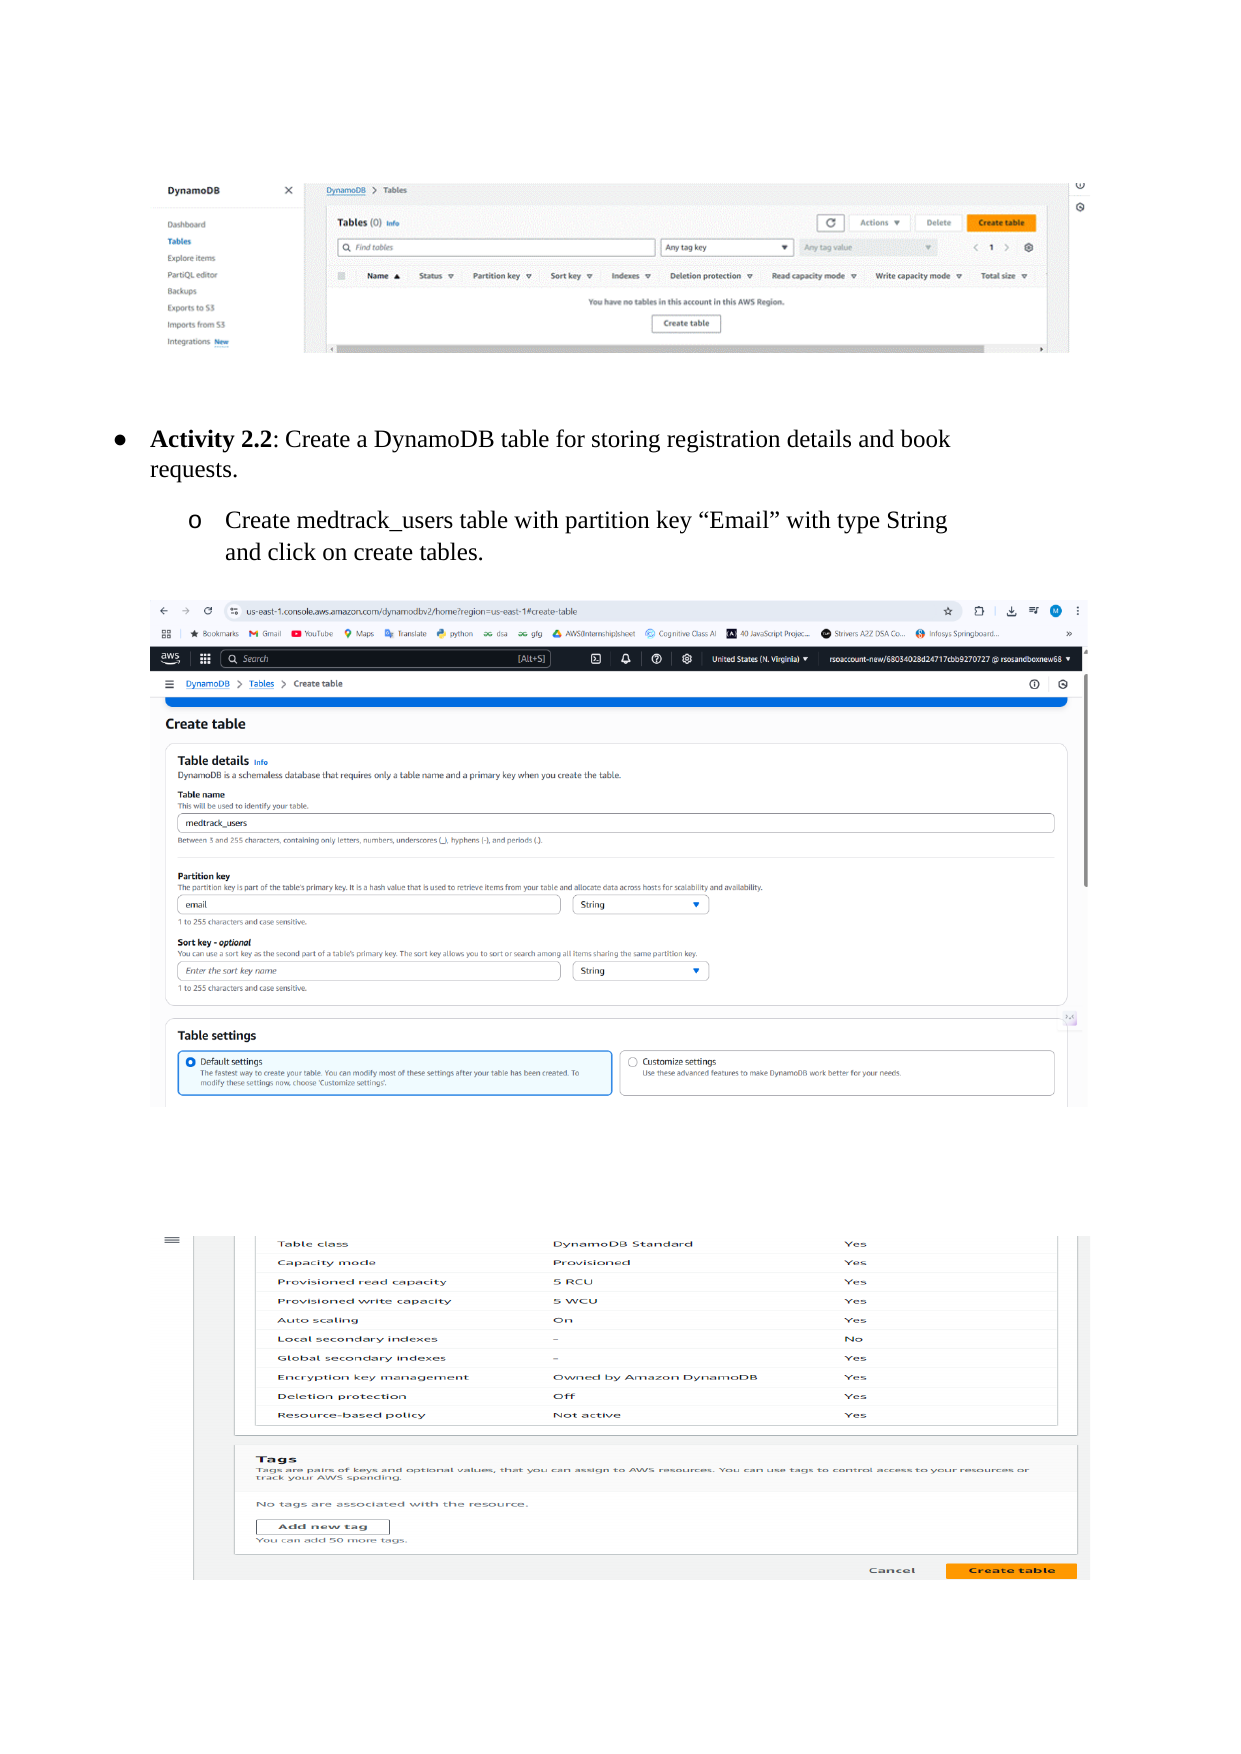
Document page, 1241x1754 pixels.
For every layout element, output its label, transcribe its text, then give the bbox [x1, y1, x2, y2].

list Activity 2.2: Create a DynamoDB table for storing registration details and book requests. [112, 424, 975, 482]
picture [150, 183, 1091, 353]
picture [150, 600, 1088, 1107]
list Create medtrack_users table with partition key “Email” with type String and click on create tables. [187, 505, 975, 566]
picture [150, 1236, 1091, 1580]
